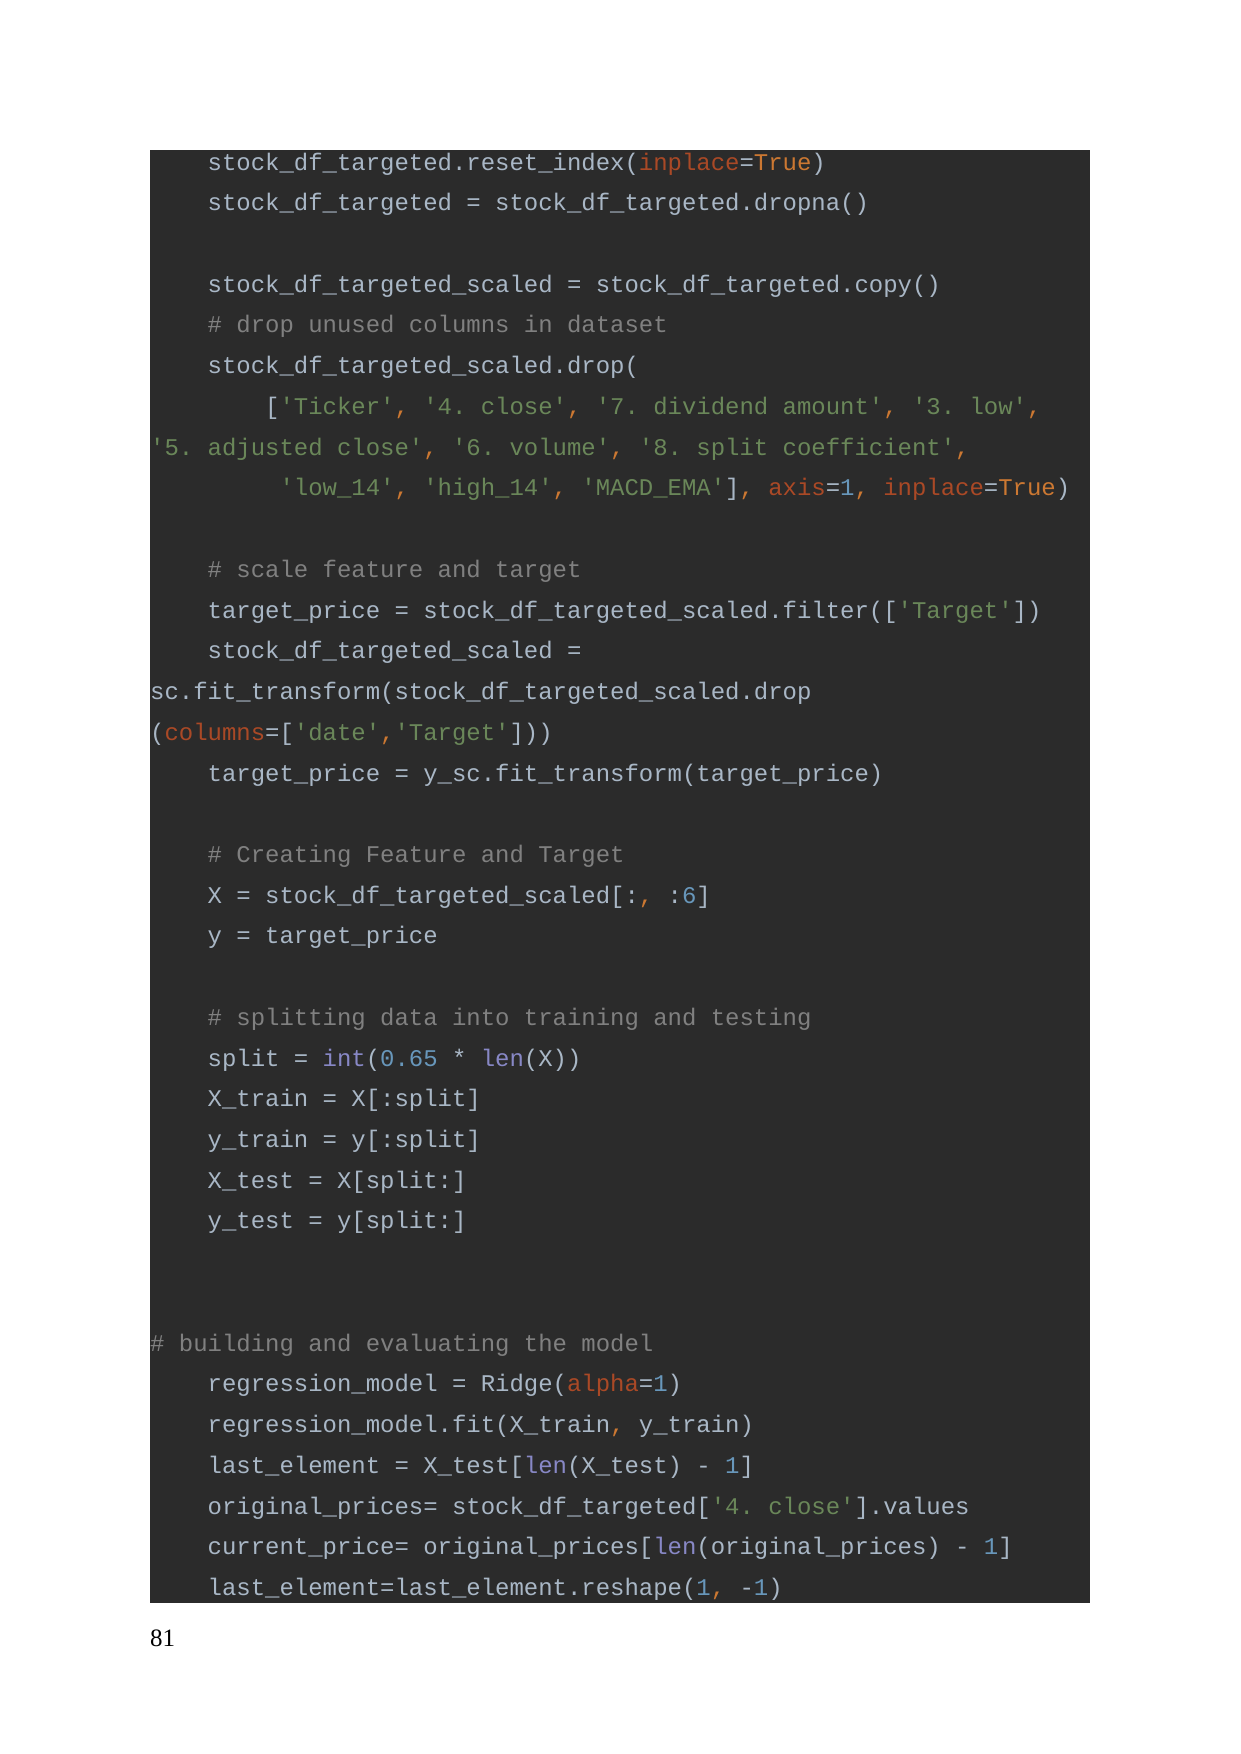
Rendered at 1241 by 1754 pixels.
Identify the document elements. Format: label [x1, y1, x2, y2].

text [150, 150, 1090, 1603]
